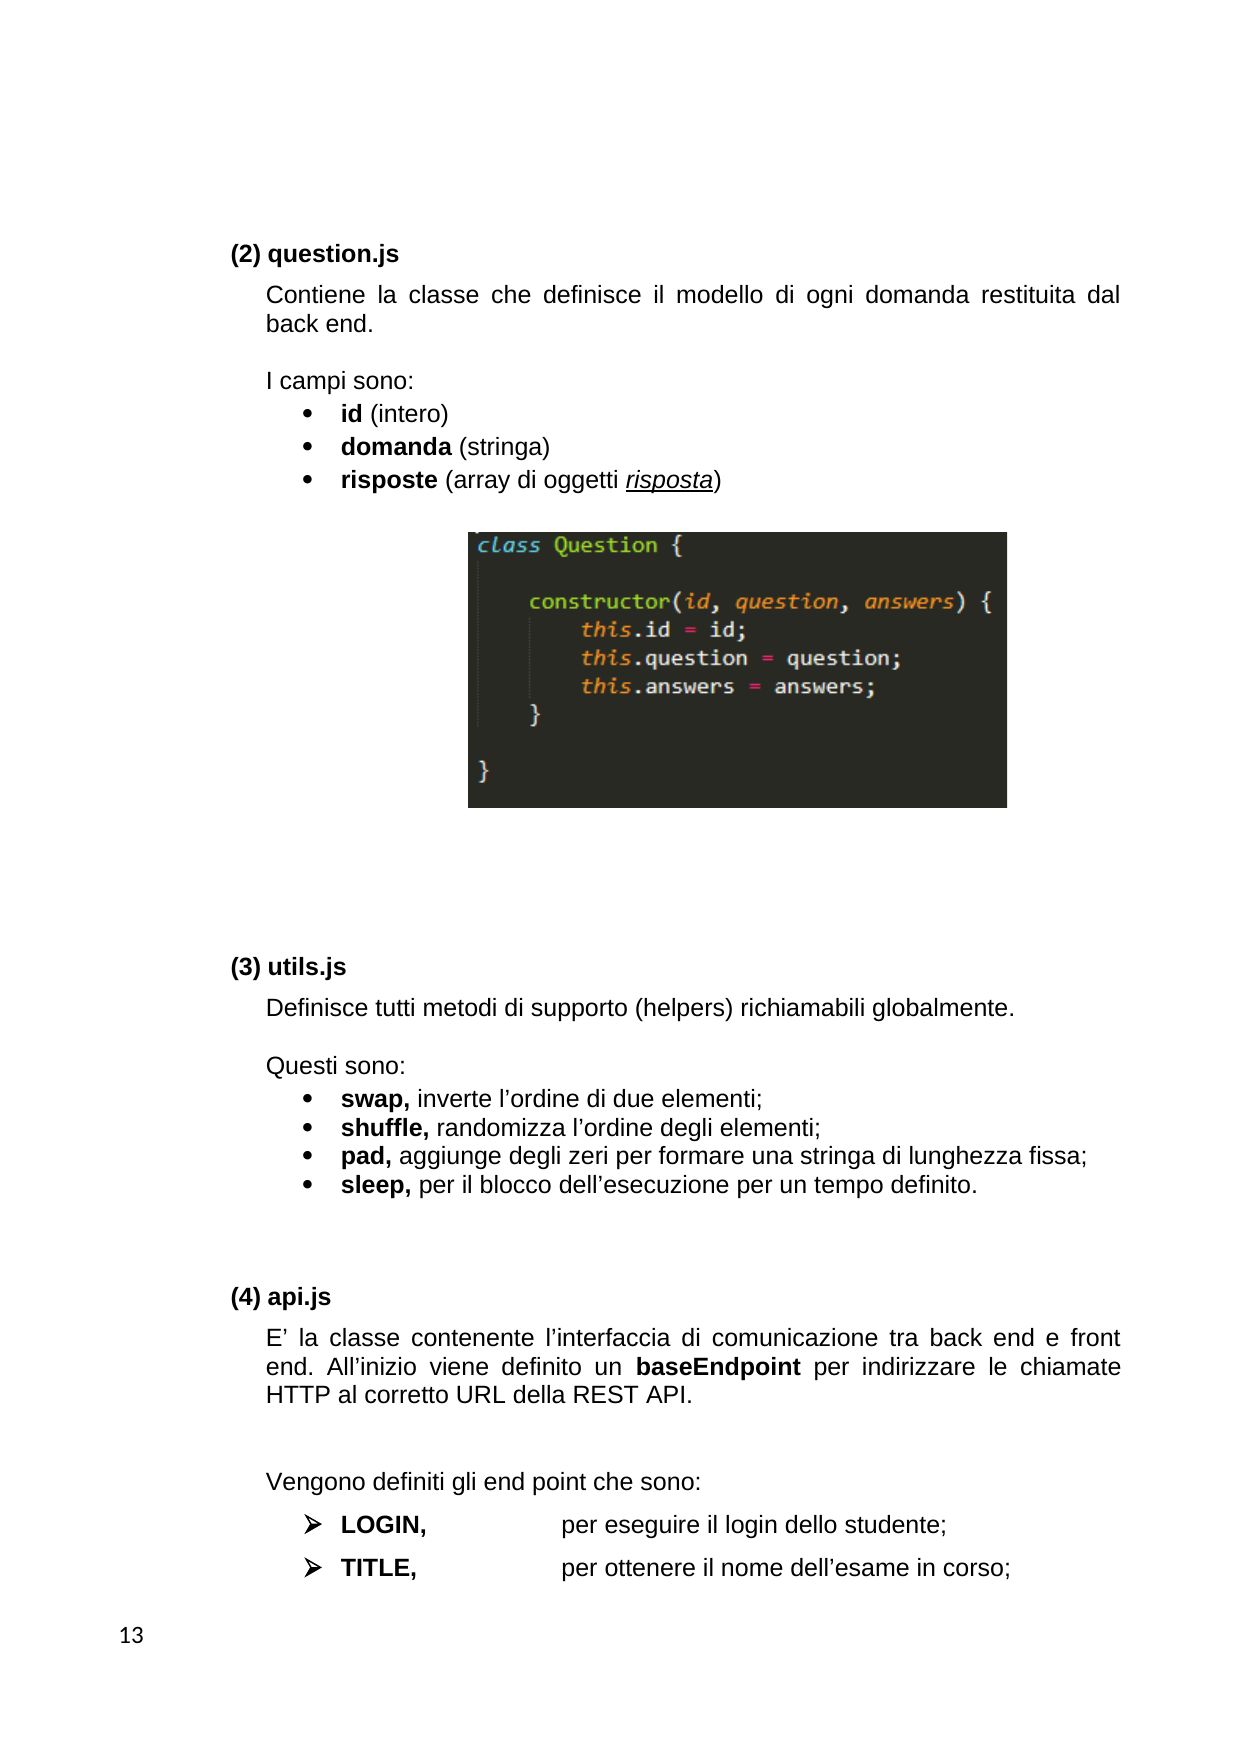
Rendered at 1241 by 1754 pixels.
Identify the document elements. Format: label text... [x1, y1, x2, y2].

list id (intero) [303, 399, 1122, 428]
text Definisce tutti metodi di supporto (helpers) richiamabili globalmente. [266, 993, 1122, 1022]
list risposte (array di oggetti risposta) [303, 465, 1122, 494]
text utils.js [230, 952, 1122, 981]
list TITLE, per ottenere il nome dell’esame in corso; [303, 1553, 1122, 1582]
text I campi sono: [266, 366, 1122, 395]
text Contiene la classe che definisce il modello di ogni domanda restituita dal back end. [266, 280, 1122, 337]
text question.js [230, 239, 1122, 267]
list LOGIN, per eseguire il login dello studente; [303, 1510, 1122, 1538]
picture [468, 532, 1008, 808]
list pad, aggiunge degli zeri per formare una stringa di lunghezza fissa; [303, 1141, 1122, 1170]
text api.js [230, 1282, 1122, 1310]
list swap, inverte l’ordine di due elementi; [303, 1084, 1122, 1112]
text Questi sono: [266, 1051, 1122, 1079]
list domanda (stringa) [303, 432, 1122, 461]
text E’ la classe contenente l’interfaccia di comunicazione tra back end e front end. All’inizio viene definito un baseEndpoint per indirizzare le chiamate HTTP al corretto URL della REST API. [266, 1323, 1122, 1409]
list sleep, per il blocco dell’esecuzione per un tempo definito. [303, 1170, 1122, 1199]
list shuffle, randomizza l’ordine degli elementi; [303, 1112, 1122, 1141]
text Vengono definiti gli end point che sono: [266, 1467, 1122, 1495]
